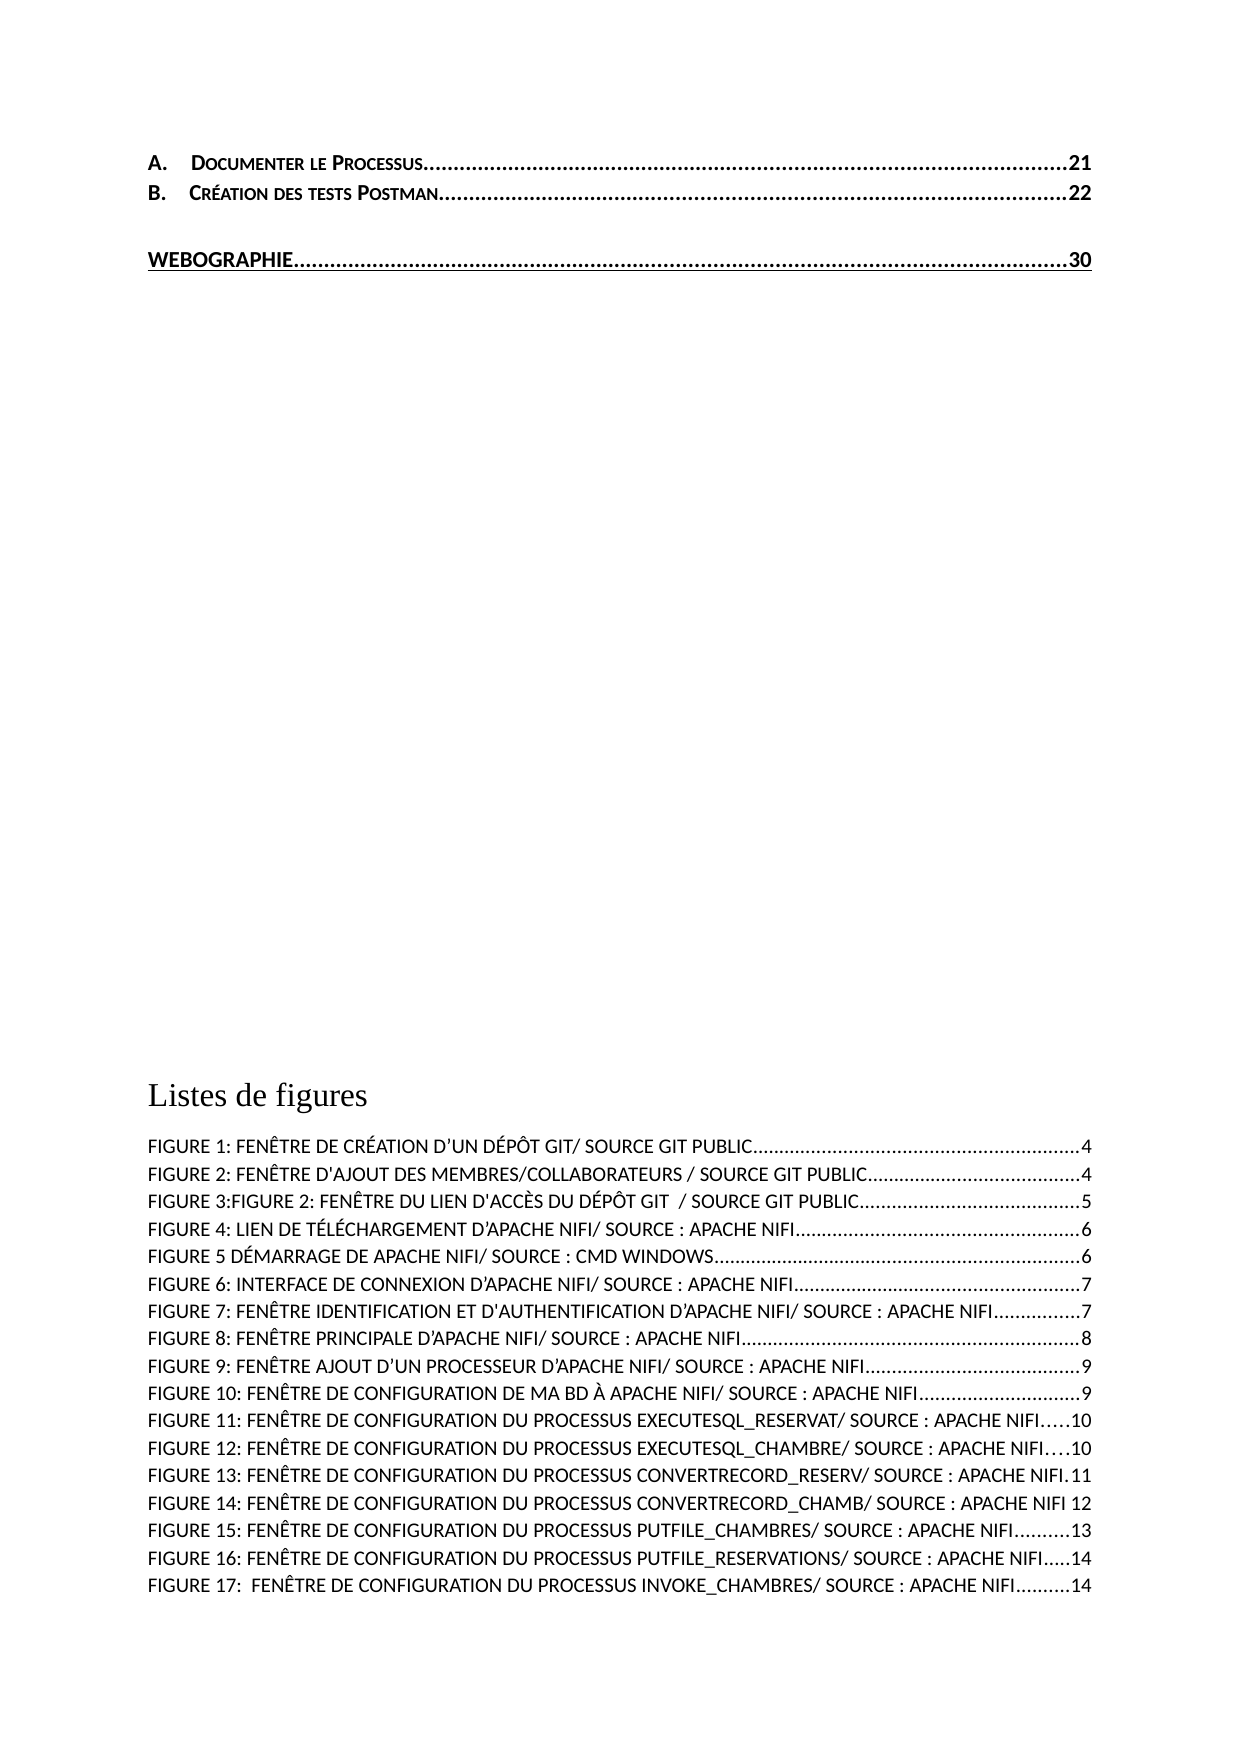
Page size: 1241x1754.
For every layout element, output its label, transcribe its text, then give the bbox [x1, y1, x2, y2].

text Figure 4: Lien de téléchargement d’Apache NiFi/ Source : Apache NIFI 6 [148, 1216, 1093, 1241]
text Figure 3:Figure 2: Fenêtre du lien d'accès du dépôt Git / Source Git public 5 [148, 1188, 1093, 1214]
text Figure 9: Fenêtre Ajout d’un processeur d’Apache NiFi/ Source : Apache NiFi 9 [148, 1353, 1093, 1378]
text Figure 8: Fenêtre principale d’Apache NiFi/ Source : Apache NiFi 8 [148, 1326, 1093, 1351]
text Listes de figures [148, 1076, 1093, 1114]
text Figure 11: Fenêtre de configuration du processus ExecuteSQL_Reservat/ Source : Apache NiFi 10 [148, 1408, 1093, 1433]
text Figure 13: Fenêtre de configuration du processus ConvertRecord_Reserv/ Source : Apache NiFi 11 [148, 1462, 1093, 1488]
text Figure 12: Fenêtre de configuration du processus ExecuteSQL_chambre/ Source : Apache NiFi 10 [148, 1435, 1093, 1461]
text Figure 15: Fenêtre de configuration du processus PutFile_chambres/ Source : Apache NiFi 13 [148, 1517, 1093, 1543]
text Figure 17: Fenêtre de configuration du processus Invoke_chambres/ Source : Apache NiFi 14 [148, 1572, 1093, 1597]
text Figure 5 Démarrage de Apache NiFi/ Source : CMD Windows 6 [148, 1243, 1093, 1269]
text Figure 10: Fenêtre de configuration de ma BD à Apache NIFI/ Source : Apache NiFi 9 [148, 1380, 1093, 1406]
text Figure 6: Interface de connexion d’Apache NiFi/ Source : Apache NiFi 7 [148, 1271, 1093, 1296]
text Figure 7: Fenêtre identification et d'authentification d’Apache NiFi/ Source : Apache NiFi 7 [148, 1298, 1093, 1323]
text Figure 2: Fenêtre d'ajout des membres/collaborateurs / Source Git public 4 [148, 1161, 1093, 1187]
text Figure 16: Fenêtre de configuration du processus PutFile_Reservations/ Source : Apache NiFi 14 [148, 1545, 1093, 1570]
text Figure 14: Fenêtre de configuration du processus ConvertRecord_chamb/ Source : Apache NiFi 12 [148, 1490, 1093, 1515]
text Figure 1: Fenêtre de création d’un dépôt Git/ Source Git public 4 [148, 1134, 1093, 1159]
